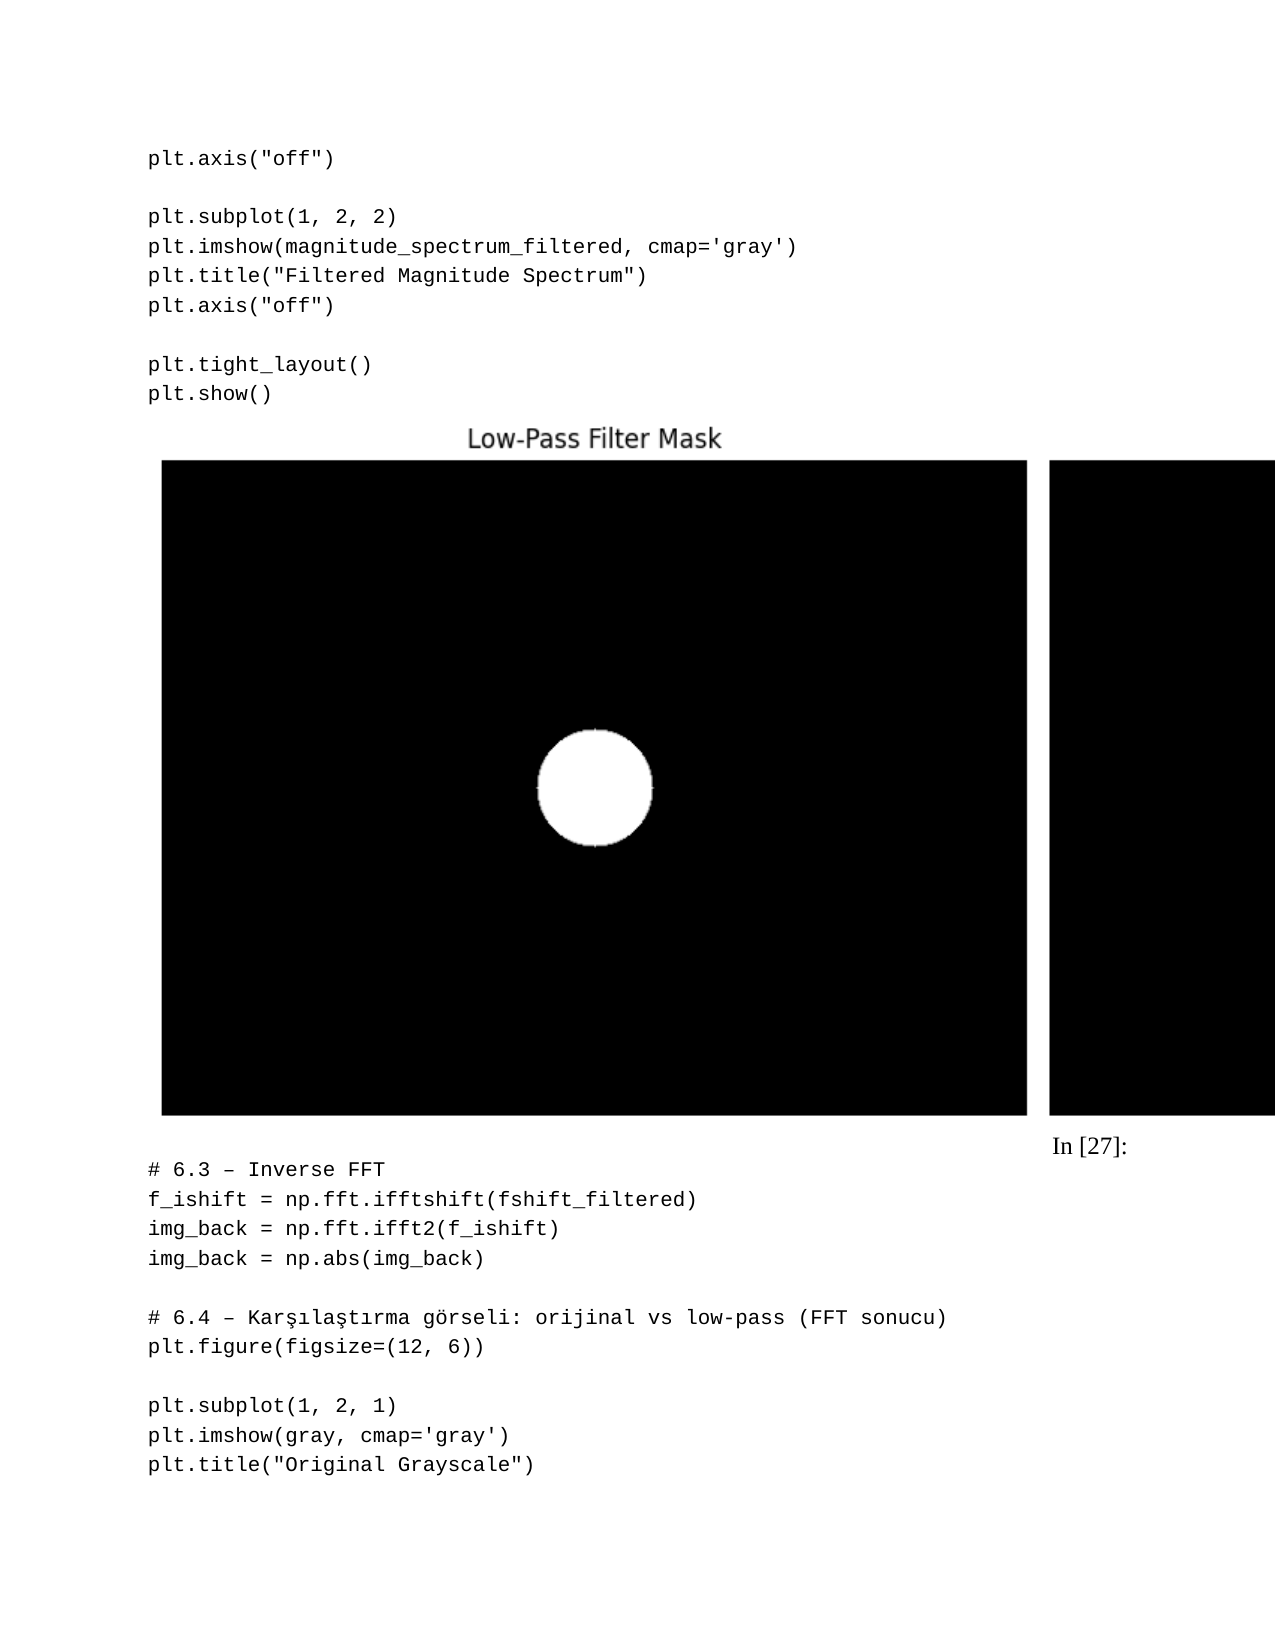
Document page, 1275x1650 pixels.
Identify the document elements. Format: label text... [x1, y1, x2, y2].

text plt.subplot(1, 2, 2) [148, 207, 1127, 230]
text plt.axis("off") [148, 295, 1127, 319]
text plt.imshow(gray, cmap='gray') [148, 1425, 1127, 1448]
text plt.axis("off") [148, 148, 1127, 171]
text plt.title("Filtered Magnitude Spectrum") [148, 266, 1127, 289]
text plt.tight_layout() [148, 354, 1127, 378]
text plt.show() [148, 383, 1127, 407]
text # 6.3 – Inverse FFT [148, 1159, 1127, 1183]
text f_ishift = np.fft.ifftshift(fshift_filtered) [148, 1189, 1127, 1213]
text In [27]: [148, 1131, 1127, 1159]
text plt.subplot(1, 2, 1) [148, 1395, 1127, 1419]
text plt.imshow(magnitude_spectrum_filtered, cmap='gray') [148, 236, 1127, 260]
text img_back = np.abs(img_back) [148, 1248, 1127, 1272]
text plt.figure(figsize=(12, 6)) [148, 1336, 1127, 1360]
picture [147, 412, 1275, 1131]
text img_back = np.fft.ifft2(f_ishift) [148, 1218, 1127, 1242]
text plt.title("Original Grayscale") [148, 1454, 1127, 1478]
text # 6.4 – Karşılaştırma görseli: orijinal vs low-pass (FFT sonucu) [148, 1307, 1127, 1331]
